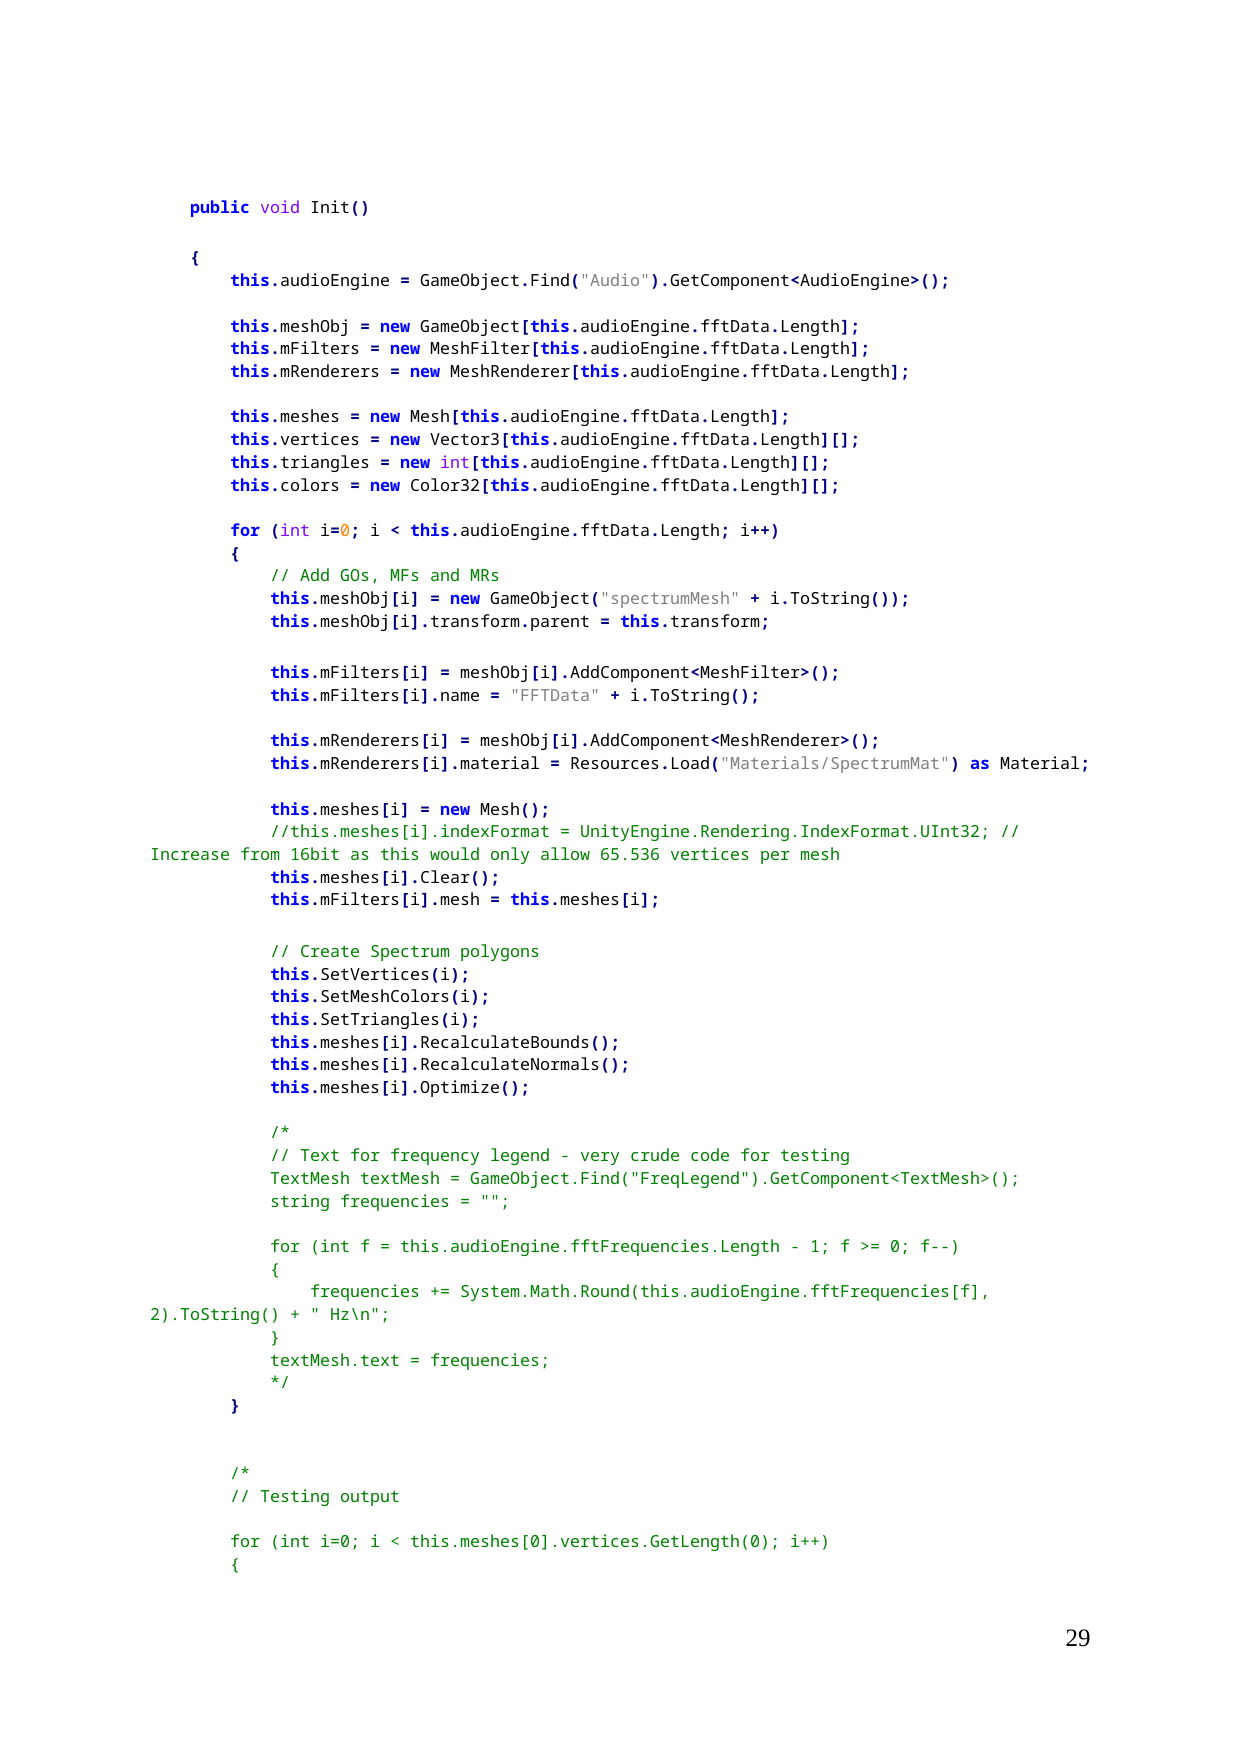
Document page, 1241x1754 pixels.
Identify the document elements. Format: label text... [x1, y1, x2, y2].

text */ [150, 1371, 1090, 1394]
text { [150, 246, 1090, 269]
text this.SetMeshColors(i); [150, 985, 1090, 1008]
text this.mFilters[i] = meshObj[i].AddComponent<MeshFilter>(); [150, 661, 1090, 684]
text // Testing output [150, 1484, 1090, 1507]
text this.meshes[i].RecalculateBounds(); [150, 1030, 1090, 1053]
text textMesh.text = frequencies; [150, 1348, 1090, 1371]
text this.meshes = new Mesh[this.audioEngine.fftData.Length]; [150, 405, 1090, 428]
text { [150, 541, 1090, 564]
text this.meshes[i] = new Mesh(); [150, 797, 1090, 820]
text for (int i=0; i < this.meshes[0].vertices.GetLength(0); i++) [150, 1530, 1090, 1553]
text { [150, 1257, 1090, 1280]
text this.meshes[i].Clear(); [150, 865, 1090, 888]
text public void Init() [150, 195, 1090, 218]
text } [150, 1326, 1090, 1348]
text this.audioEngine = GameObject.Find("Audio").GetComponent<AudioEngine>(); [150, 269, 1090, 292]
text /* [150, 1121, 1090, 1144]
text this.SetTriangles(i); [150, 1008, 1090, 1030]
text this.mRenderers[i] = meshObj[i].AddComponent<MeshRenderer>(); [150, 729, 1090, 752]
text this.meshes[i].Optimize(); [150, 1076, 1090, 1098]
text this.vertices = new Vector3[this.audioEngine.fftData.Length][]; [150, 428, 1090, 451]
text for (int f = this.audioEngine.fftFrequencies.Length - 1; f >= 0; f--) [150, 1235, 1090, 1257]
text for (int i=0; i < this.audioEngine.fftData.Length; i++) [150, 519, 1090, 541]
text // Create Spectrum polygons [150, 939, 1090, 962]
text this.colors = new Color32[this.audioEngine.fftData.Length][]; [150, 473, 1090, 496]
text this.mFilters = new MeshFilter[this.audioEngine.fftData.Length]; [150, 337, 1090, 360]
text this.meshObj[i].transform.parent = this.transform; [150, 609, 1090, 632]
text this.mFilters[i].name = "FFTData" + i.ToString(); [150, 684, 1090, 706]
text { [150, 1553, 1090, 1575]
text // Add GOs, MFs and MRs [150, 564, 1090, 587]
text this.SetVertices(i); [150, 962, 1090, 985]
text //this.meshes[i].indexFormat = UnityEngine.Rendering.IndexFormat.UInt32; // Increase from 16bit as this would only allow 65.536 vertices per mesh [150, 820, 1090, 865]
text this.triangles = new int[this.audioEngine.fftData.Length][]; [150, 451, 1090, 473]
text this.meshObj[i] = new GameObject("spectrumMesh" + i.ToString()); [150, 587, 1090, 609]
text this.meshes[i].RecalculateNormals(); [150, 1053, 1090, 1076]
text this.mFilters[i].mesh = this.meshes[i]; [150, 888, 1090, 911]
text frequencies += System.Math.Round(this.audioEngine.fftFrequencies[f], 2).ToString() + " Hz\n"; [150, 1280, 1090, 1326]
text /* [150, 1462, 1090, 1484]
text // Text for frequency legend - very crude code for testing [150, 1144, 1090, 1167]
text this.mRenderers = new MeshRenderer[this.audioEngine.fftData.Length]; [150, 360, 1090, 382]
text this.meshObj = new GameObject[this.audioEngine.fftData.Length]; [150, 314, 1090, 337]
text TextMesh textMesh = GameObject.Find("FreqLegend").GetComponent<TextMesh>(); [150, 1167, 1090, 1189]
text this.mRenderers[i].material = Resources.Load("Materials/SpectrumMat") as Material; [150, 752, 1090, 774]
text string frequencies = ""; [150, 1189, 1090, 1212]
text } [150, 1394, 1090, 1416]
